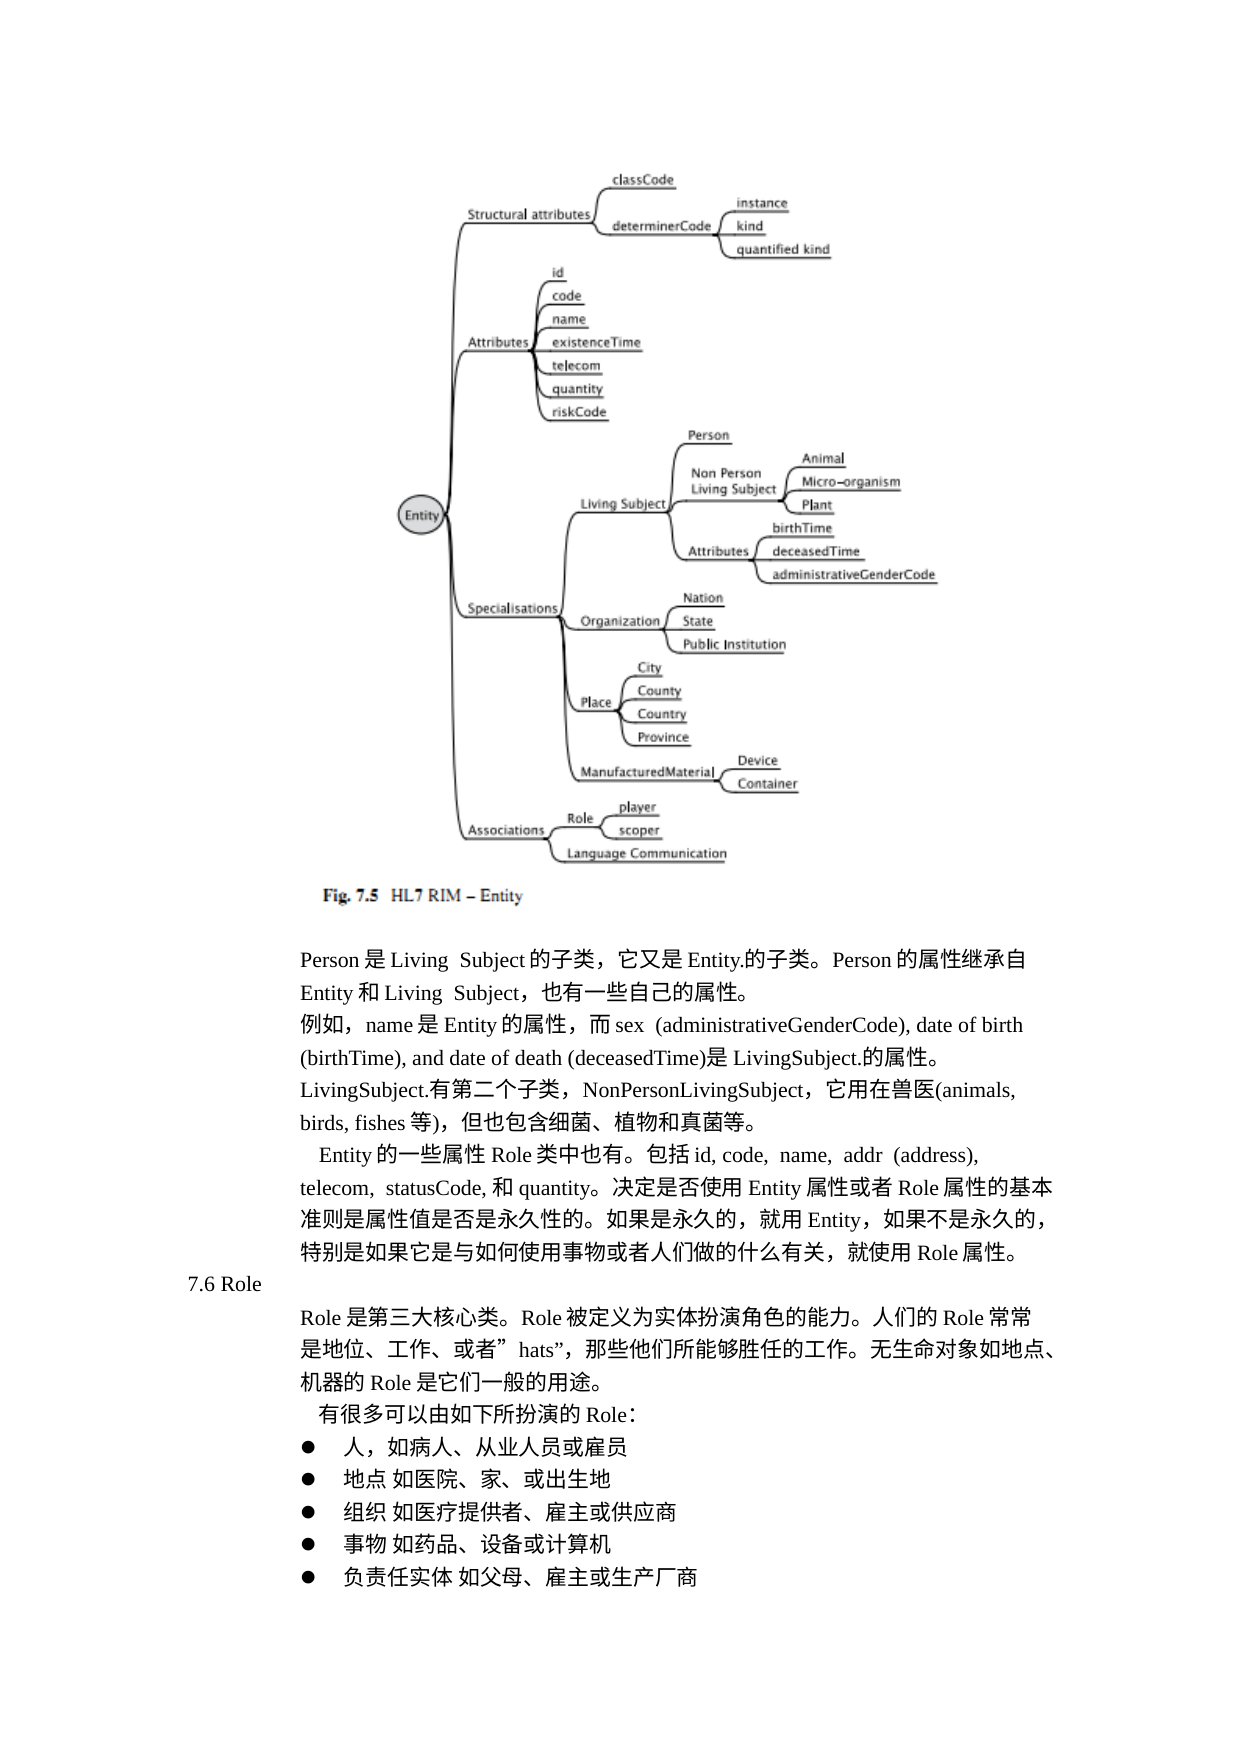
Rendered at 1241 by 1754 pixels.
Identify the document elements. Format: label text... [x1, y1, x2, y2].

text Entity和Living Subject，也有一些自己的属性。 [300, 974, 1053, 1007]
list 事物 如药品、设备或计算机 [300, 1527, 1053, 1559]
text 有很多可以由如下所扮演的Role： [300, 1397, 1053, 1429]
list 人，如病人、从业人员或雇员 [300, 1429, 1053, 1462]
text Role是第三大核心类。Role被定义为实体扮演角色的能力。人们的Role常常是地位、工作、或者”hats”，那些他们所能够胜任的工作。无生命对象如地点、机器的Role是它们一般的用途。 [300, 1299, 1053, 1397]
text LivingSubject.有第二个子类，NonPersonLivingSubject，它用在兽医(animals, birds, fishes等)，但也包含细菌、植物和真菌等。 [300, 1072, 1053, 1137]
text 7.6 Role [187, 1267, 1053, 1299]
list 负责任实体 如父母、雇主或生产厂商 [300, 1559, 1053, 1592]
text 例如，name是Entity的属性，而sex (administrativeGenderCode), date of birth (birthTime), and date of death (deceasedTime)是LivingSubject.的属性。 [300, 1007, 1053, 1072]
text Entity的一些属性 Role类中也有。包括id, code, name, addr (address), telecom, statusCode, 和quantity。决定是否使用Entity属性或者Role属性的基本准则是属性值是否是永久性的。如果是永久的，就用Entity，如果不是永久的，特别是如果它是与如何使用事物或者人们做的什么有关，就使用Role属性。 [300, 1137, 1053, 1267]
text Person是Living Subject的子类，它又是Entity.的子类。Person的属性继承自 [300, 942, 1053, 974]
picture [300, 168, 1036, 936]
list 地点 如医院、家、或出生地 [300, 1462, 1053, 1494]
list 组织 如医疗提供者、雇主或供应商 [300, 1494, 1053, 1527]
